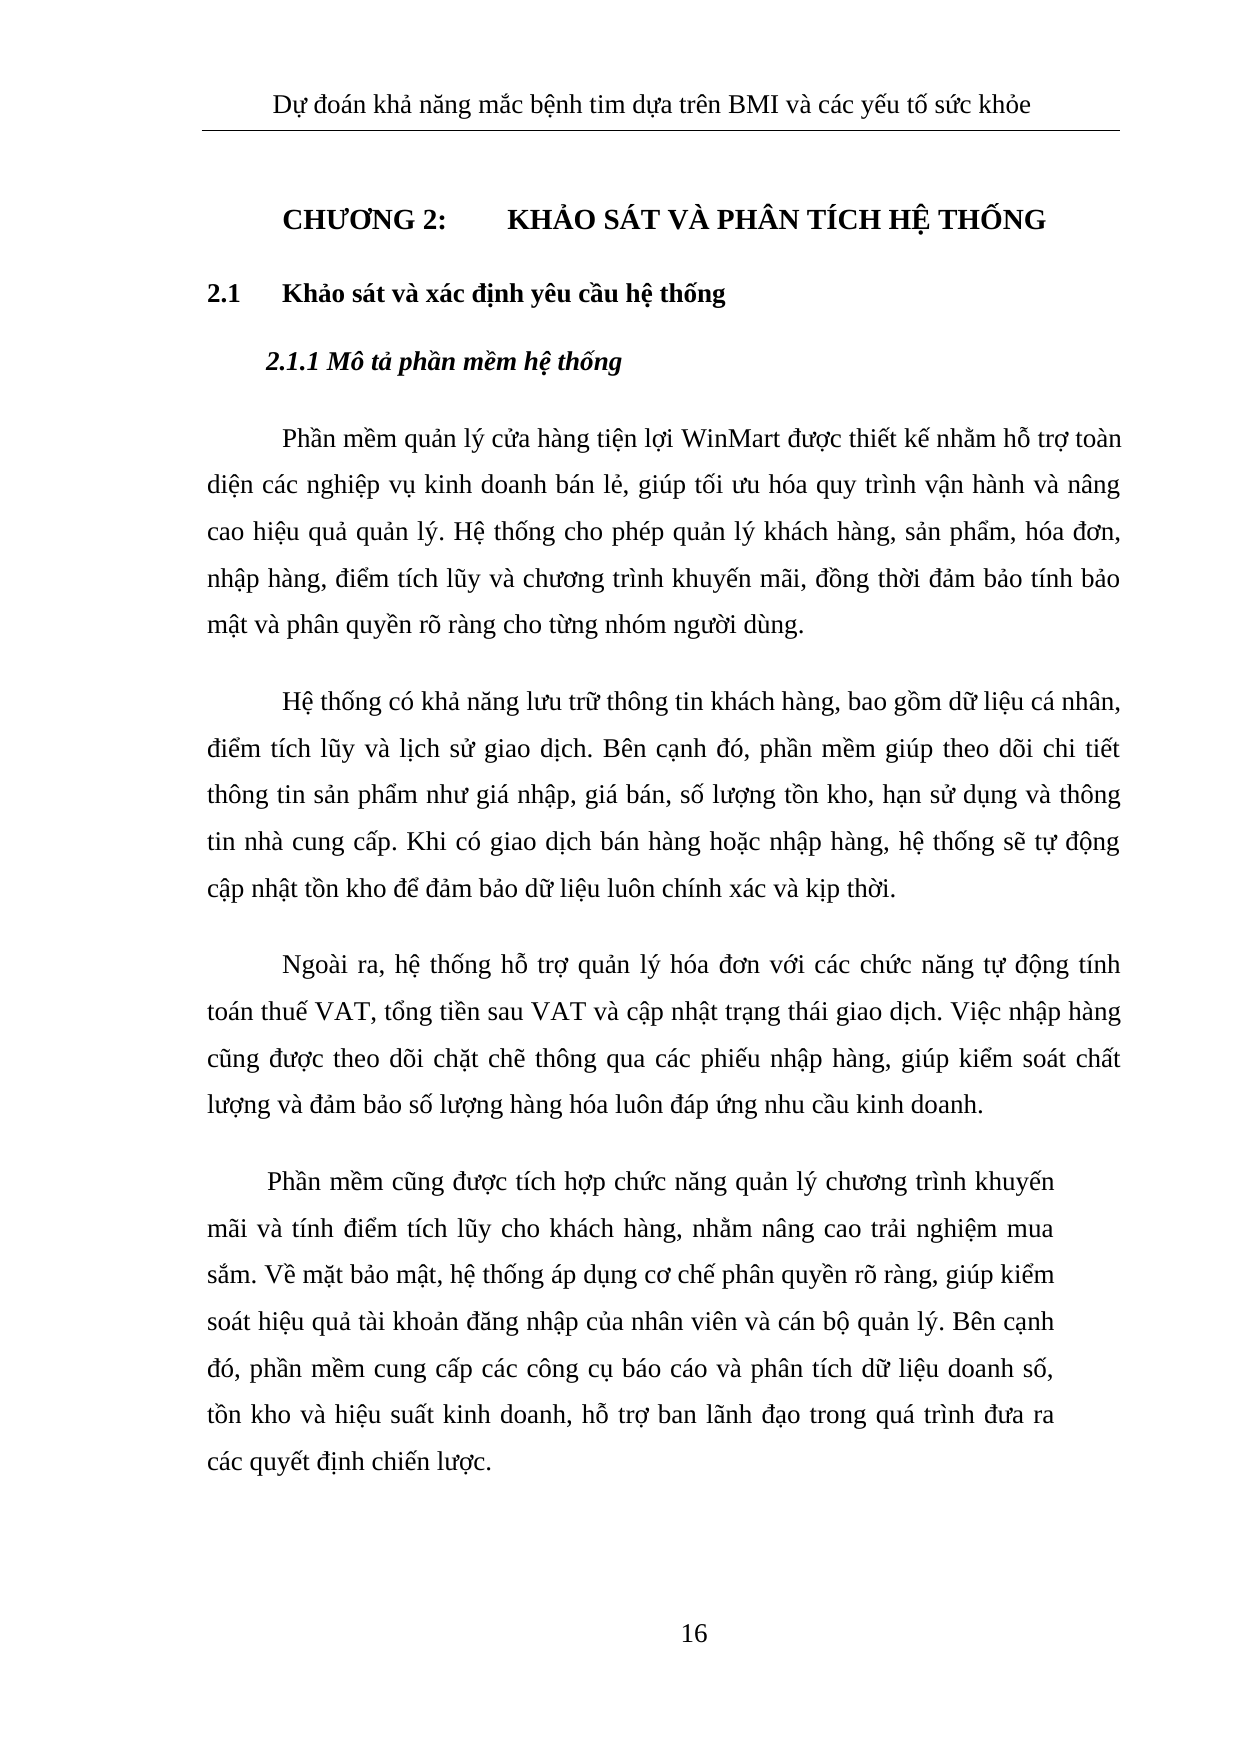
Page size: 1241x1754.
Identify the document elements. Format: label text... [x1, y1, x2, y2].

text Ngoài ra, hệ thống hỗ trợ quản lý hóa đơn với các chức năng tự động tính toán thuế VAT, tổng tiền sau VAT và cập nhật trạng thái giao dịch. Việc nhập hàng cũng được theo dõi chặt chẽ thông qua các phiếu nhập hàng, giúp kiểm soát chất lượng và đảm bảo số lượng hàng hóa luôn đáp ứng nhu cầu kinh doanh. [207, 948, 1122, 1119]
subtitle KHẢO SÁT VÀ PHÂN TÍCH HỆ THỐNG [207, 202, 1122, 236]
text Hệ thống có khả năng lưu trữ thông tin khách hàng, bao gồm dữ liệu cá nhân, điểm tích lũy và lịch sử giao dịch. Bên cạnh đó, phần mềm giúp theo dõi chi tiết thông tin sản phẩm như giá nhập, giá bán, số lượng tồn kho, hạn sử dụng và thông tin nhà cung cấp. Khi có giao dịch bán hàng hoặc nhập hàng, hệ thống sẽ tự động cập nhật tồn kho để đảm bảo dữ liệu luôn chính xác và kịp thời. [207, 685, 1122, 903]
subtitle 2.1.1 Mô tả phần mềm hệ thống [207, 345, 1122, 376]
text Khảo sát và xác định yêu cầu hệ thống [207, 277, 1122, 309]
text Phần mềm quản lý cửa hàng tiện lợi WinMart được thiết kế nhằm hỗ trợ toàn diện các nghiệp vụ kinh doanh bán lẻ, giúp tối ưu hóa quy trình vận hành và nâng cao hiệu quả quản lý. Hệ thống cho phép quản lý khách hàng, sản phẩm, hóa đơn, nhập hàng, điểm tích lũy và chương trình khuyến mãi, đồng thời đảm bảo tính bảo mật và phân quyền rõ ràng cho từng nhóm người dùng. [207, 422, 1122, 639]
text Phần mềm cũng được tích hợp chức năng quản lý chương trình khuyến mãi và tính điểm tích lũy cho khách hàng, nhằm nâng cao trải nghiệm mua sắm. Về mặt bảo mật, hệ thống áp dụng cơ chế phân quyền rõ ràng, giúp kiểm soát hiệu quả tài khoản đăng nhập của nhân viên và cán bộ quản lý. Bên cạnh đó, phần mềm cung cấp các công cụ báo cáo và phân tích dữ liệu doanh số, tồn kho và hiệu suất kinh doanh, hỗ trợ ban lãnh đạo trong quá trình đưa ra các quyết định chiến lược. [207, 1165, 1056, 1476]
